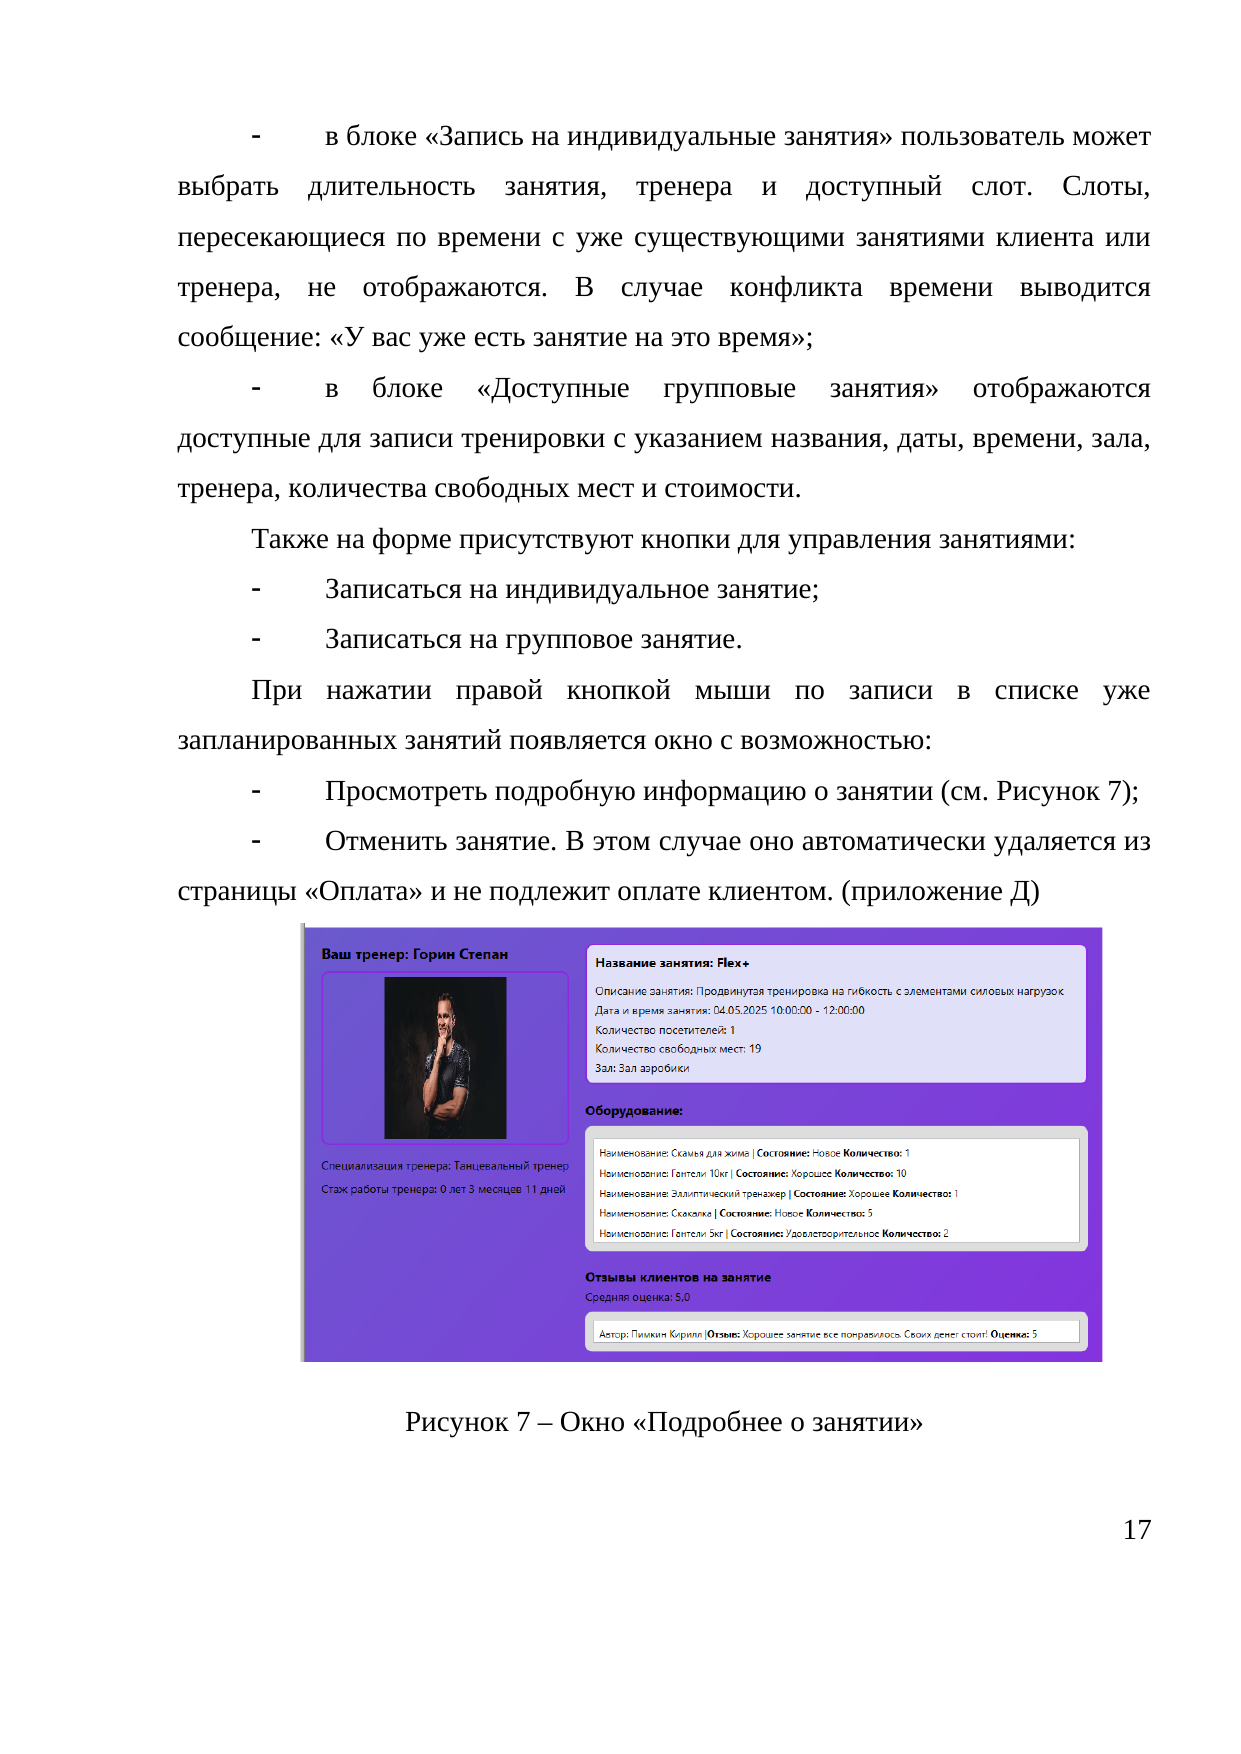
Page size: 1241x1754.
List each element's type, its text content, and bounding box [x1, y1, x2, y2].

list Отменить занятие. В этом случае оно автоматически удаляется из страницы «Оплата» и не подлежит оплате клиентом. (приложение Д) [177, 823, 1152, 907]
list в блоке «Доступные групповые занятия» отображаются доступные для записи тренировки с указанием названия, даты, времени, зала, тренера, количества свободных мест и стоимости. [177, 370, 1152, 504]
list Записаться на индивидуальное занятие; [177, 571, 1152, 605]
text При нажатии правой кнопкой мыши по записи в списке уже запланированных занятий появляется окно с возможностью: [177, 672, 1152, 756]
list Просмотреть подробную информацию о занятии (см. Рисунок 7); [177, 773, 1152, 806]
text Также на форме присутствуют кнопки для управления занятиями: [177, 521, 1152, 554]
list Записаться на групповое занятие. [177, 622, 1152, 655]
list в блоке «Запись на индивидуальные занятия» пользователь может выбрать длительность занятия, тренера и доступный слот. Слоты, пересекающиеся по времени с уже существующими занятиями клиента или тренера, не отображаются. В случае конфликта времени выводится сообщение: «У вас уже есть занятие на это время»; [177, 118, 1152, 353]
text Рисунок 7 – Окно «Подробнее о занятии» [295, 1404, 1033, 1437]
picture [300, 923, 1103, 1362]
